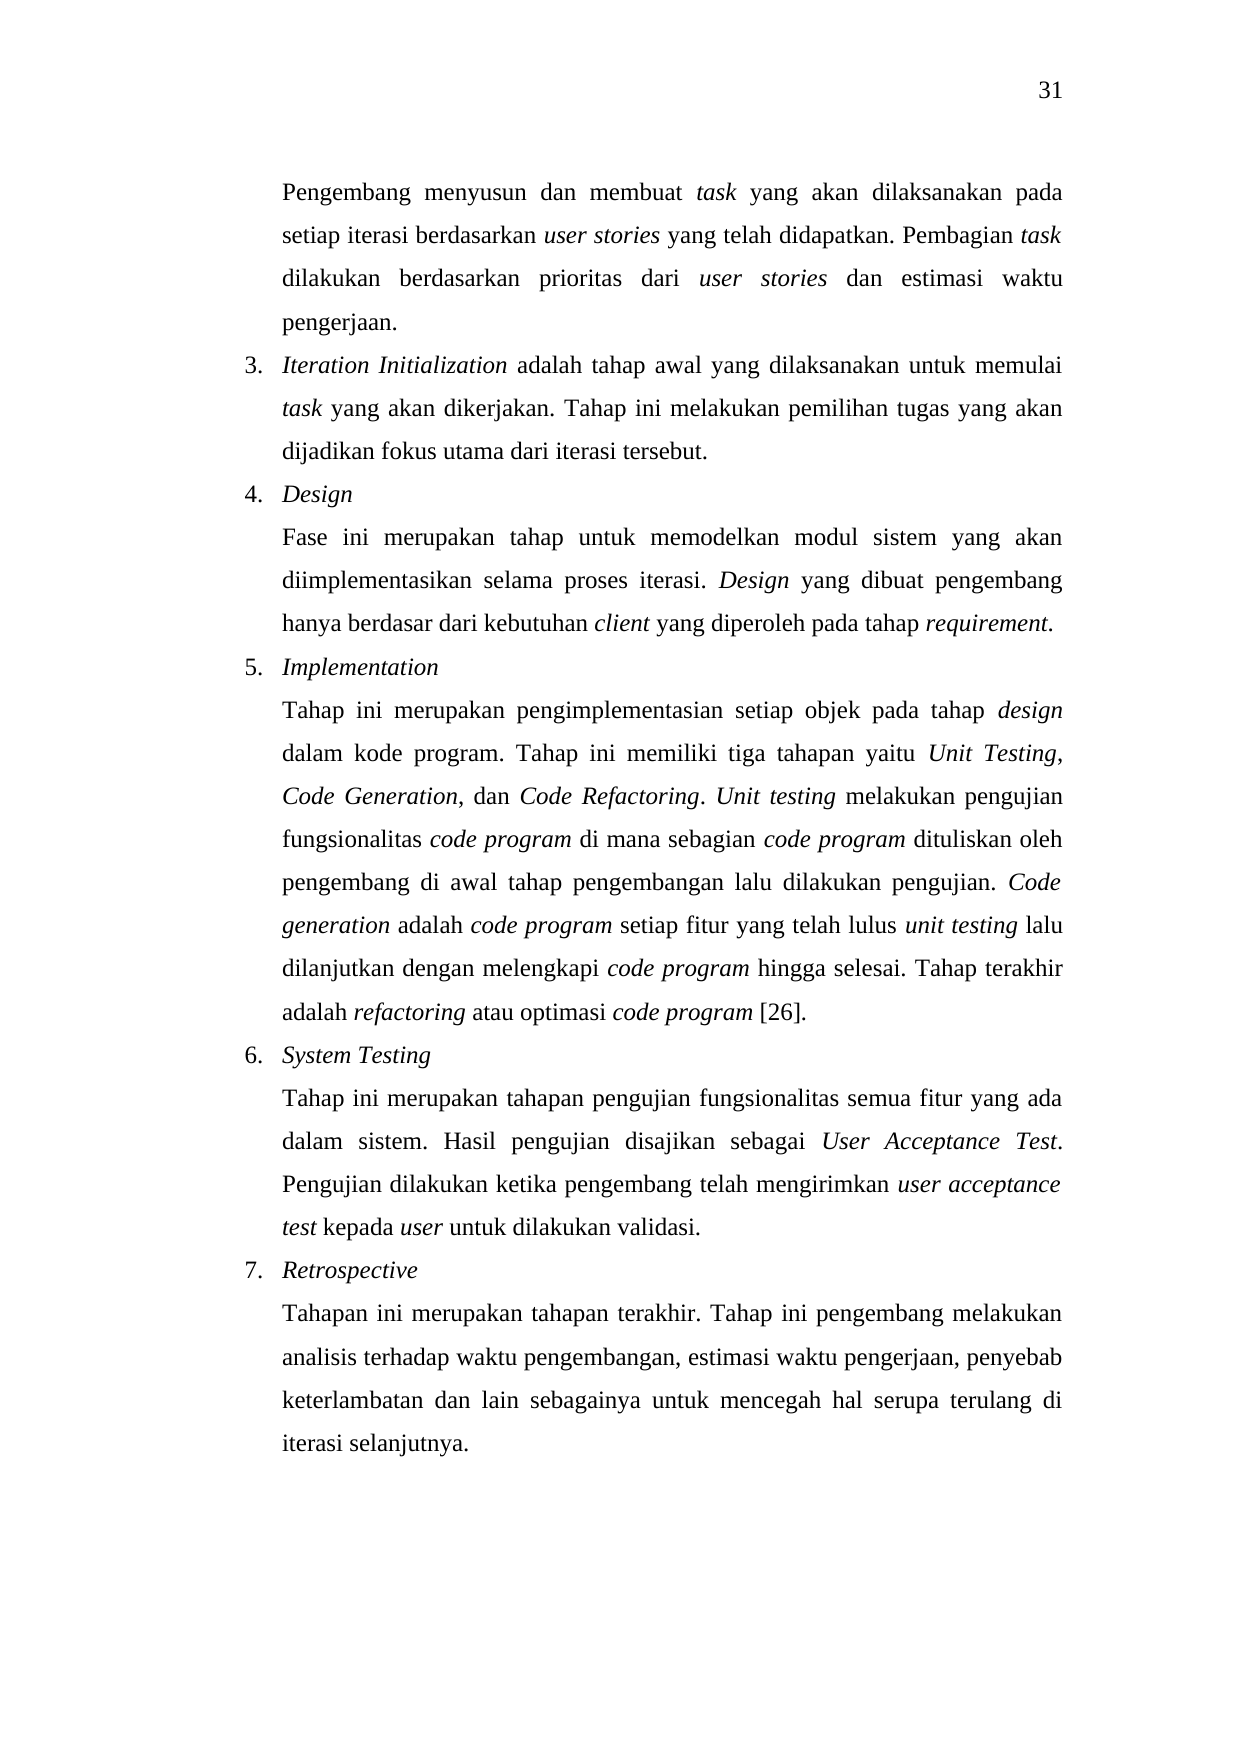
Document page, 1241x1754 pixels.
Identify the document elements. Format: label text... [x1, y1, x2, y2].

list System Testing [244, 1040, 1063, 1068]
text Tahap ini merupakan pengimplementasian setiap objek pada tahap design dalam kode program. Tahap ini memiliki tiga tahapan yaitu Unit Testing, Code Generation, dan Code Refactoring. Unit testing melakukan pengujian fungsionalitas code program di mana sebagian code program dituliskan oleh pengembang di awal tahap pengembangan lalu dilakukan pengujian. Code generation adalah code program setiap fitur yang telah lulus unit testing lalu dilanjutkan dengan melengkapi code program hingga selesai. Tahap terakhir adalah refactoring atau optimasi code program. [282, 695, 1063, 1025]
list Implementation [244, 652, 1063, 680]
text Pengembang menyusun dan membuat task yang akan dilaksanakan pada setiap iterasi berdasarkan user stories yang telah didapatkan. Pembagian task dilakukan berdasarkan prioritas dari user stories dan estimasi waktu pengerjaan. [282, 177, 1063, 335]
text Tahapan ini merupakan tahapan terakhir. Tahap ini pengembang melakukan analisis terhadap waktu pengembangan, estimasi waktu pengerjaan, penyebab keterlambatan dan lain sebagainya untuk mencegah hal serupa terulang di iterasi selanjutnya. [282, 1298, 1063, 1457]
text Tahap ini merupakan tahapan pengujian fungsionalitas semua fitur yang ada dalam sistem. Hasil pengujian disajikan sebagai User Acceptance Test. Pengujian dilakukan ketika pengembang telah mengirimkan user acceptance test kepada user untuk dilakukan validasi. [282, 1083, 1063, 1241]
text Fase ini merupakan tahap untuk memodelkan modul sistem yang akan diimplementasikan selama proses iterasi. Design yang dibuat pengembang hanya berdasar dari kebutuhan client yang diperoleh pada tahap requirement. [282, 522, 1063, 637]
list Retrospective [244, 1255, 1063, 1284]
list Design [244, 479, 1063, 508]
list Iteration Initialization adalah tahap awal yang dilaksanakan untuk memulai task yang akan dikerjakan. Tahap ini melakukan pemilihan tugas yang akan dijadikan fokus utama dari iterasi tersebut. [244, 350, 1063, 465]
